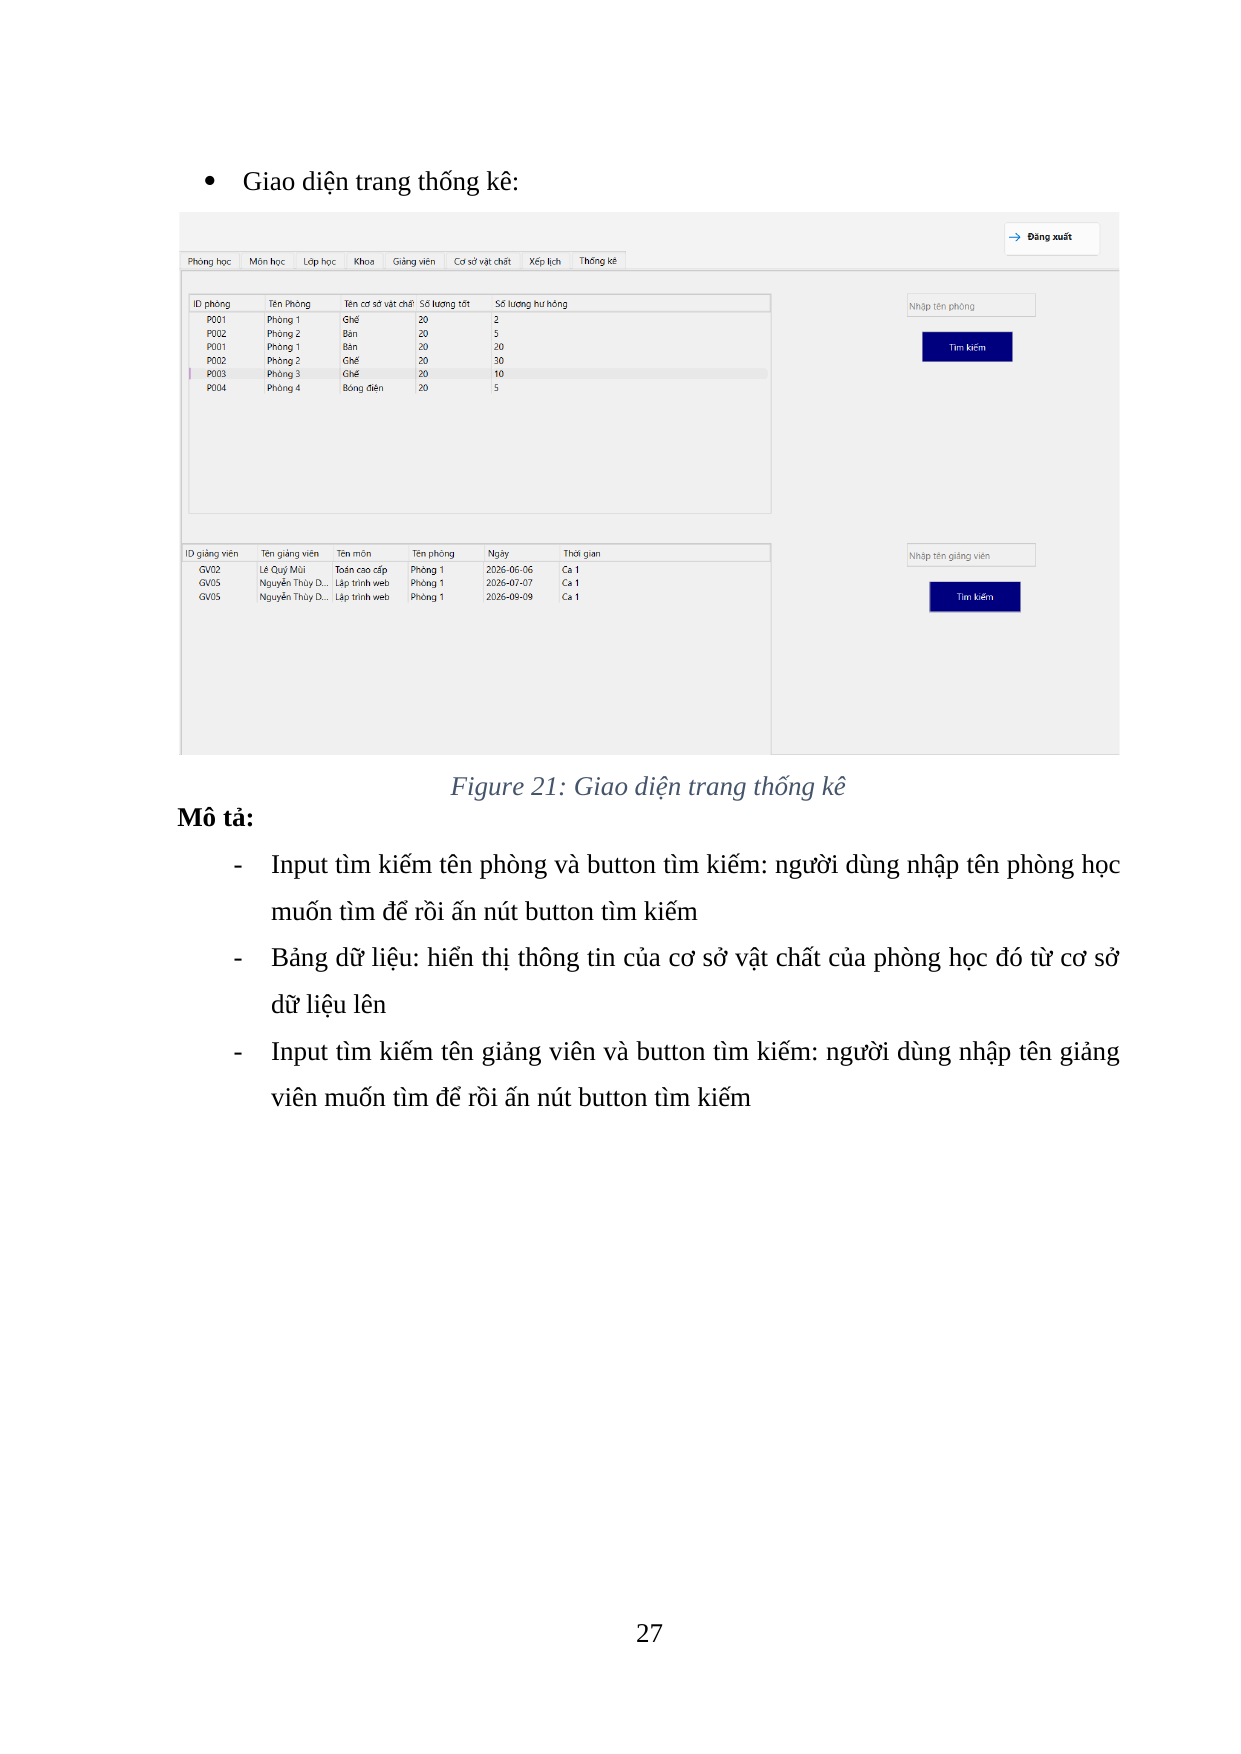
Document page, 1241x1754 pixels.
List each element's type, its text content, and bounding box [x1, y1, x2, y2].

list Bảng dữ liệu: hiển thị thông tin của cơ sở vật chất của phòng học đó từ cơ sở dữ liệu lên [233, 941, 1122, 1019]
picture [179, 212, 1120, 755]
list Giao diện trang thống kê: [205, 165, 1122, 196]
list Input tìm kiếm tên giảng viên và button tìm kiếm: người dùng nhập tên giảng viên muốn tìm để rồi ấn nút button tìm kiếm [233, 1035, 1122, 1112]
text Figure 21: Giao diện trang thống kê [177, 770, 1122, 801]
text Mô tả: [177, 801, 1122, 832]
list Input tìm kiếm tên phòng và button tìm kiếm: người dùng nhập tên phòng học muốn tìm để rồi ấn nút button tìm kiếm [233, 848, 1122, 926]
